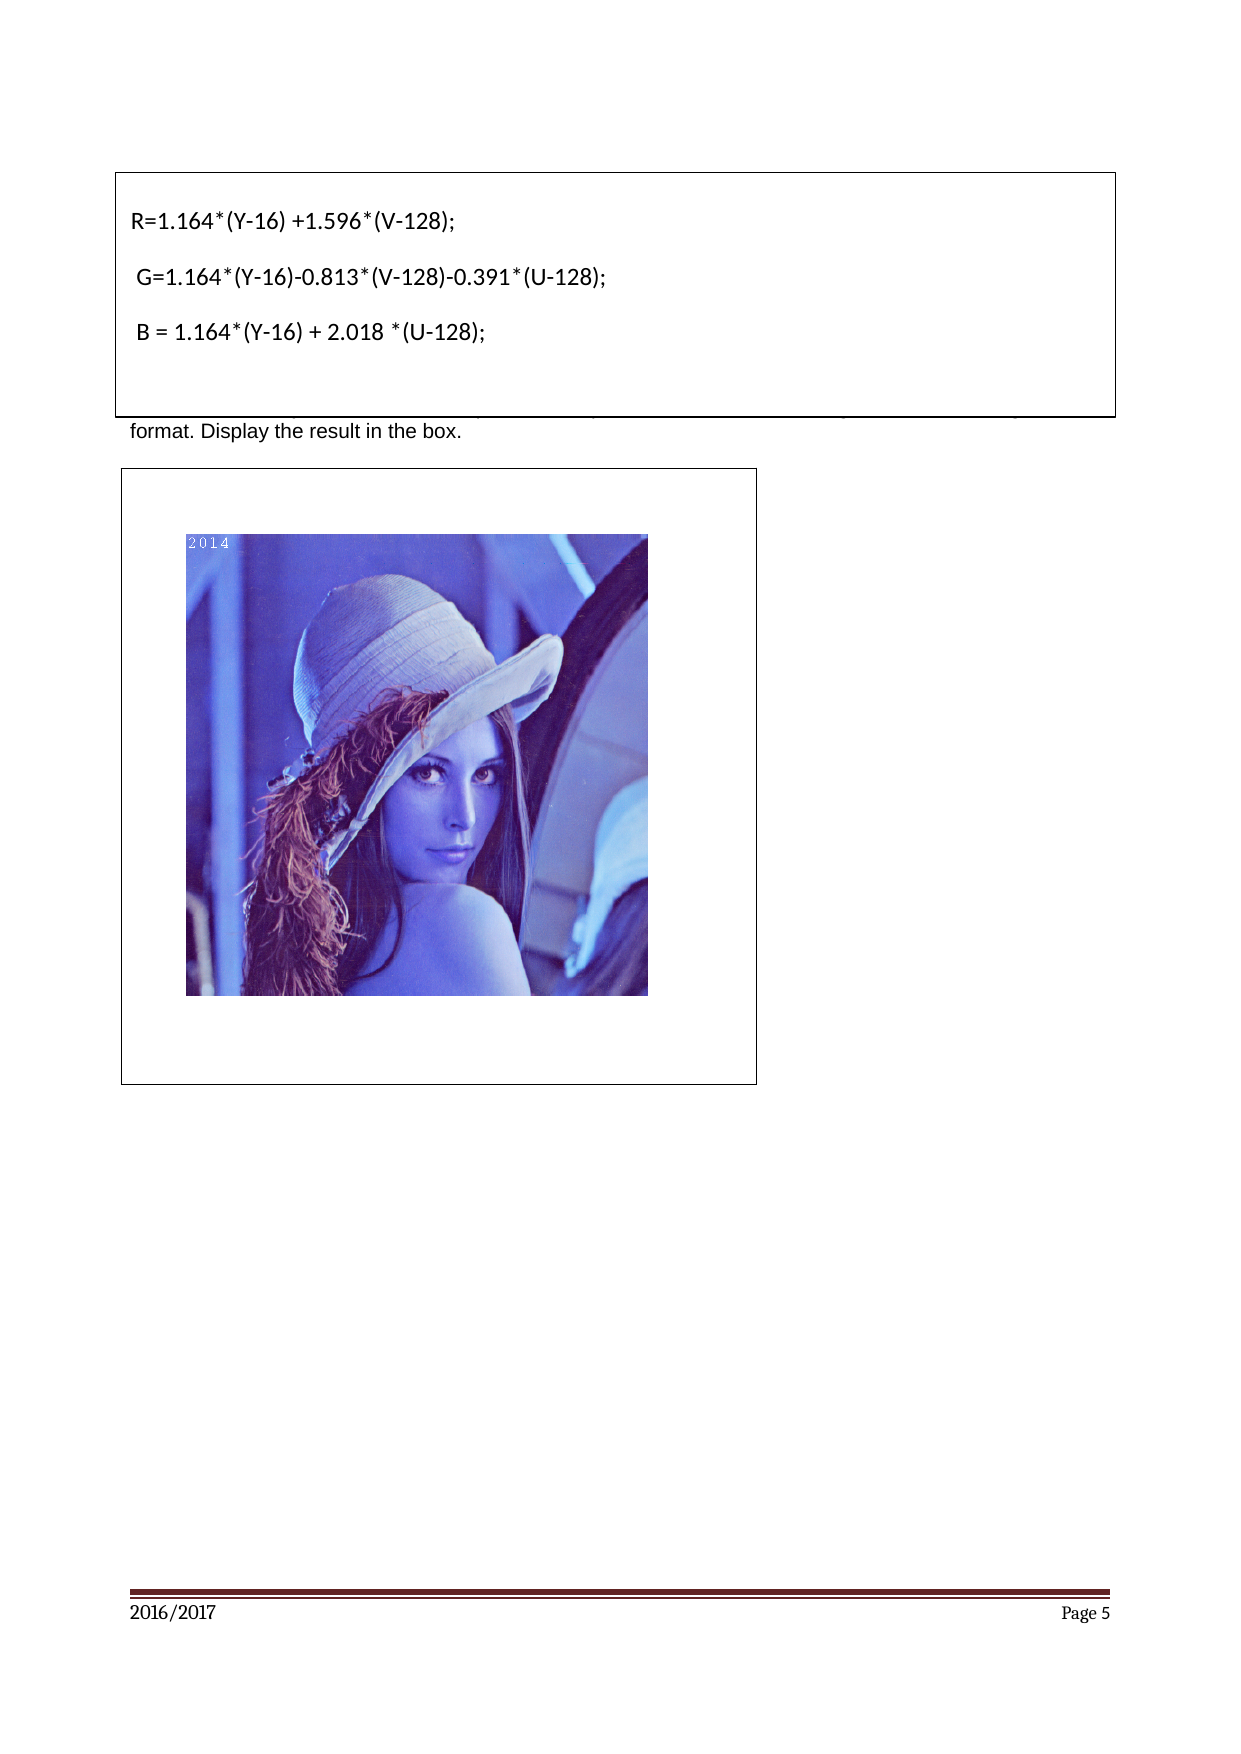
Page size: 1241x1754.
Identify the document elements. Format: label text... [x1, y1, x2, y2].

picture [129, 519, 704, 1033]
text Use the formula you derived at the previous step to convert the YUV image back to the original RGB format. Display the result in the box. [130, 418, 1110, 443]
